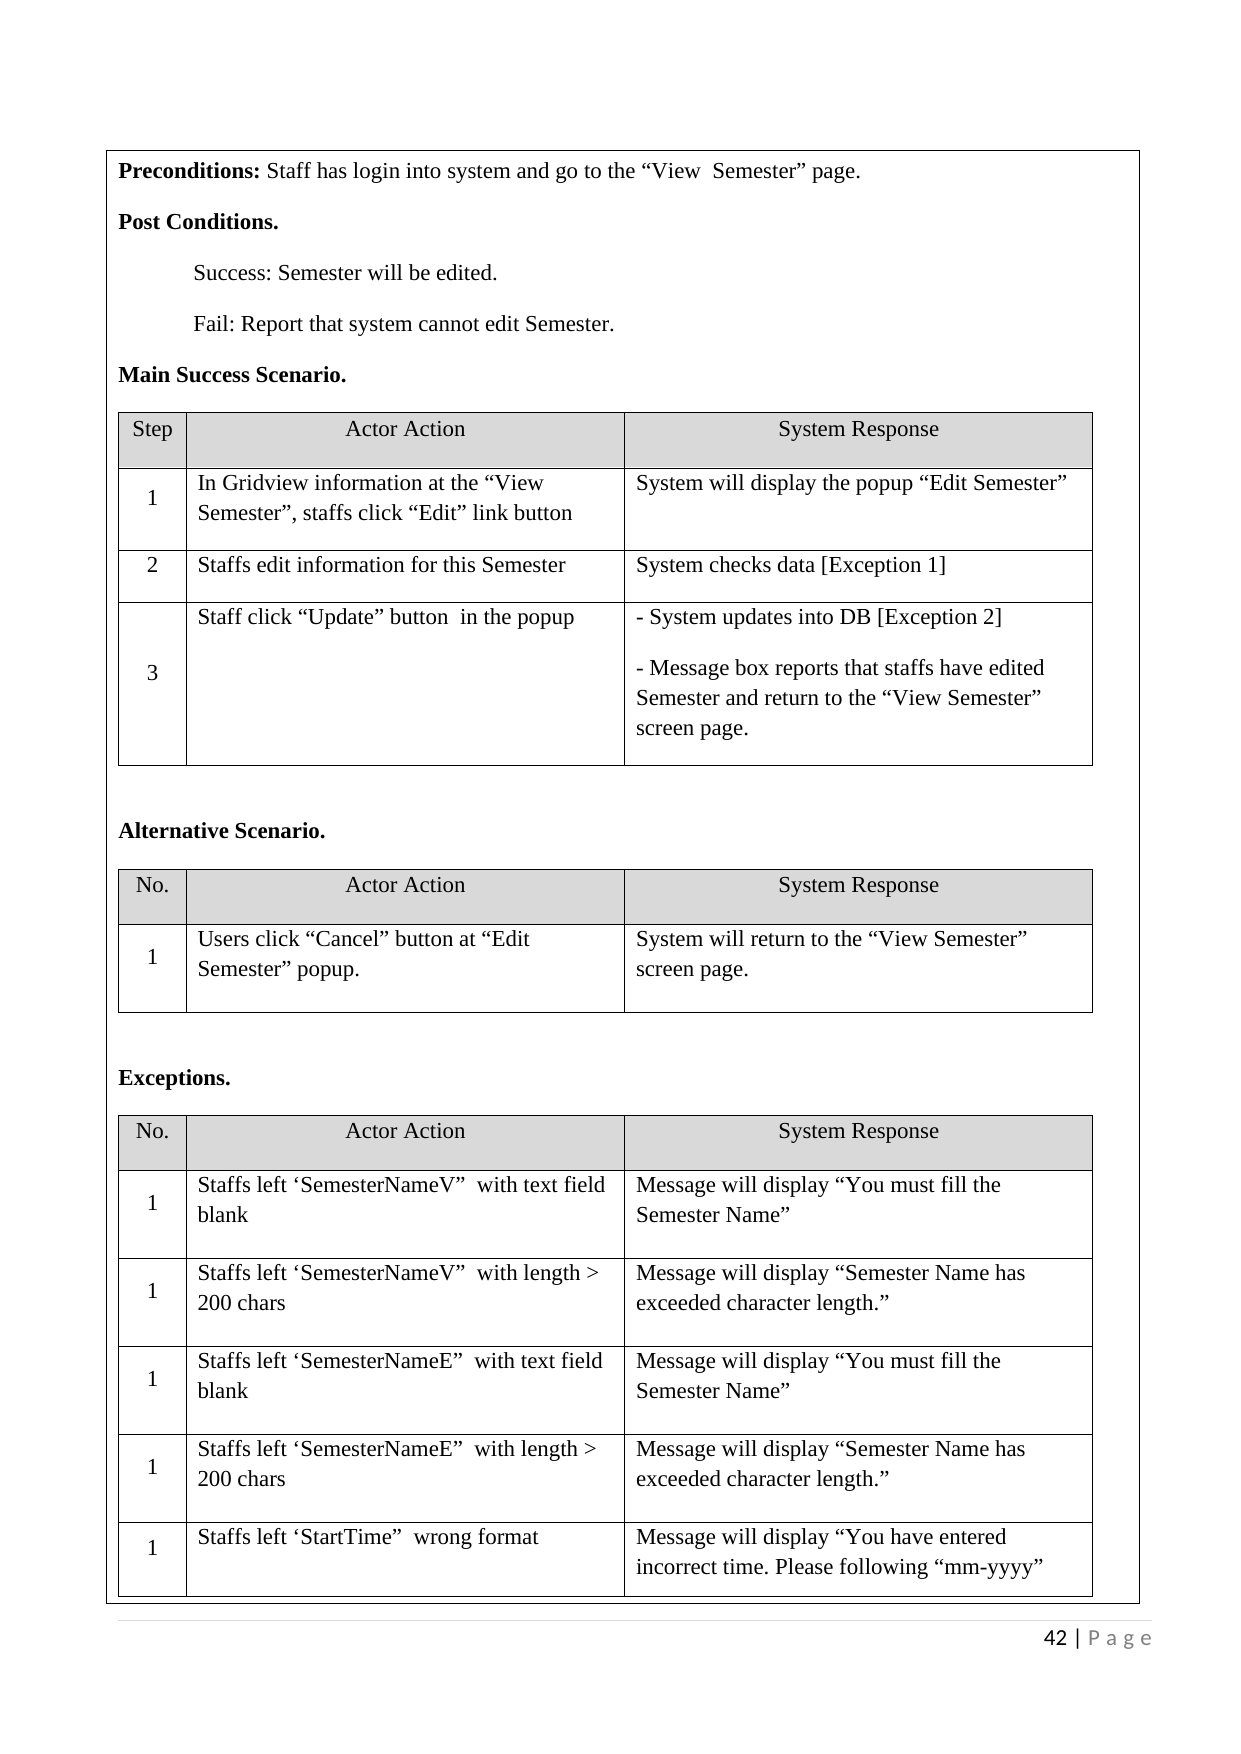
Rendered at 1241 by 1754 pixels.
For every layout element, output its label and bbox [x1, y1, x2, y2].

table_cell [107, 151, 1139, 1603]
